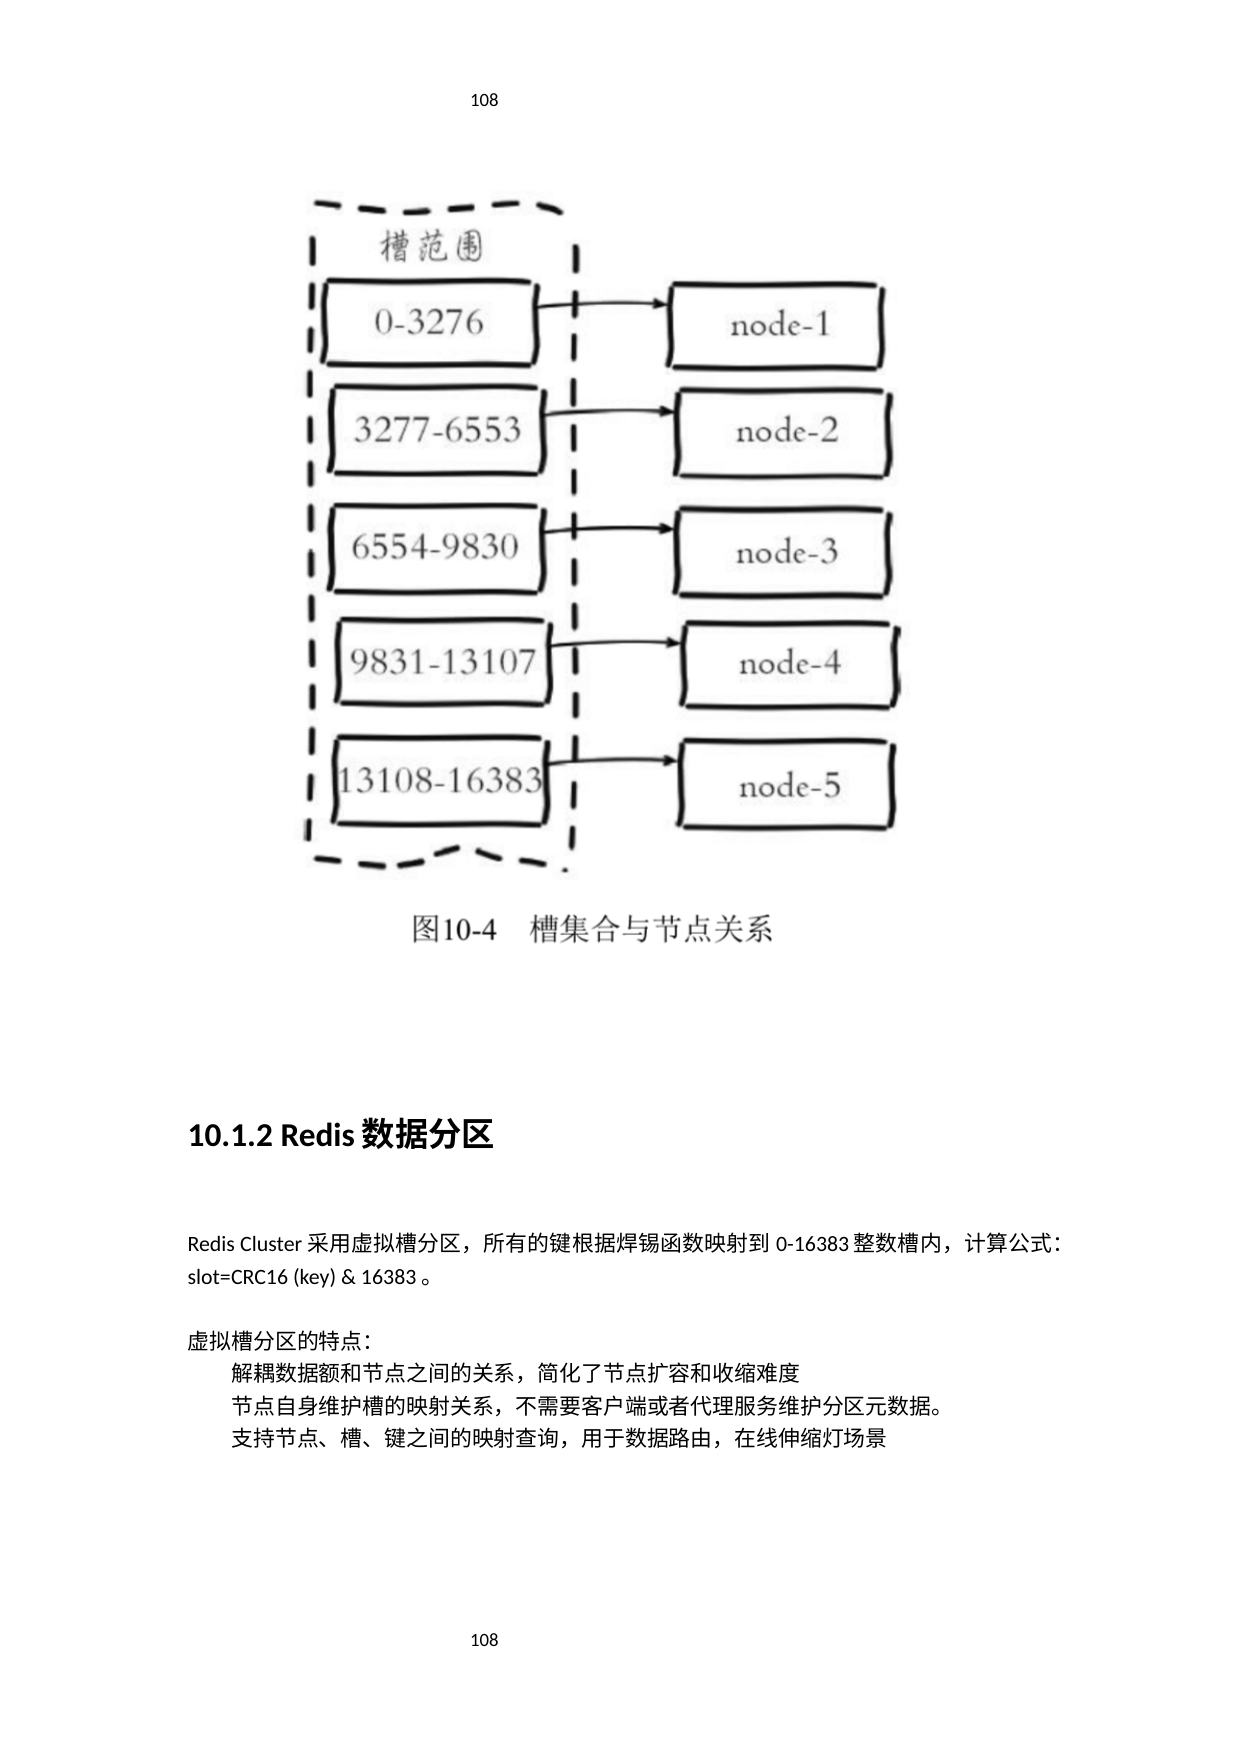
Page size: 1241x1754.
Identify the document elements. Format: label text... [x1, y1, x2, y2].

text Redis Cluster采用虚拟槽分区，所有的键根据焊锡函数映射到0-16383整数槽内，计算公式：slot=CRC16 (key) & 16383 。 [187, 1226, 1053, 1291]
subtitle 10.1.2 Redis数据分区 [187, 1099, 1053, 1164]
text 支持节点、槽、键之间的映射查询，用于数据路由，在线伸缩灯场景 [187, 1421, 1053, 1453]
text 节点自身维护槽的映射关系，不需要客户端或者代理服务维护分区元数据。 [187, 1388, 1053, 1421]
text 解耦数据额和节点之间的关系，简化了节点扩容和收缩难度 [187, 1356, 1053, 1388]
picture [187, 162, 940, 958]
text 虚拟槽分区的特点： [187, 1323, 1053, 1356]
